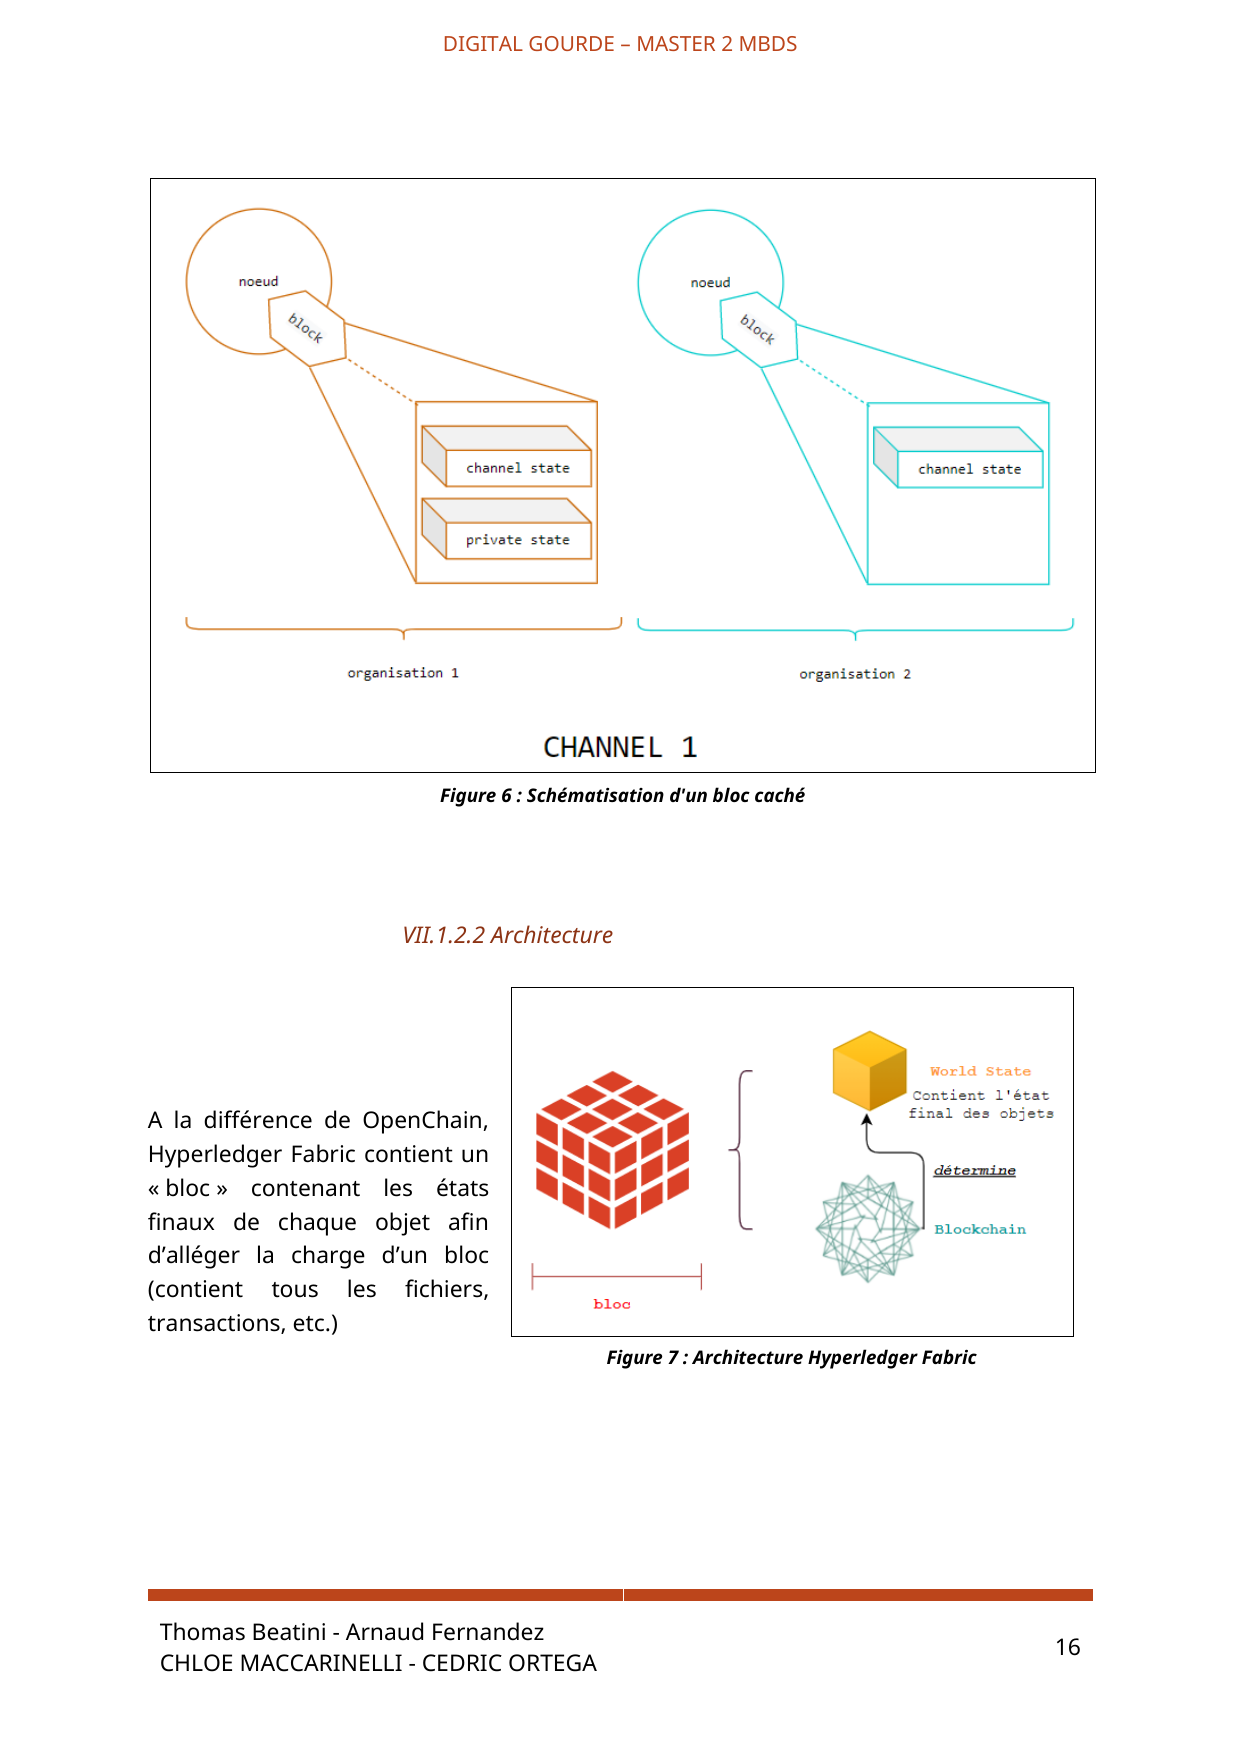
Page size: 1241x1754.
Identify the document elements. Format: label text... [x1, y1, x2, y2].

subtitle VII.1.2.2 Architecture [402, 919, 1093, 951]
picture [512, 988, 1073, 1336]
text A la différence de OpenChain, Hyperledger Fabric contient un « bloc » contenant les états finaux de chaque objet afin d’alléger la charge d’un bloc (contient tous les fichiers, transactions, etc.) [148, 1104, 1093, 1338]
picture [151, 179, 1095, 772]
